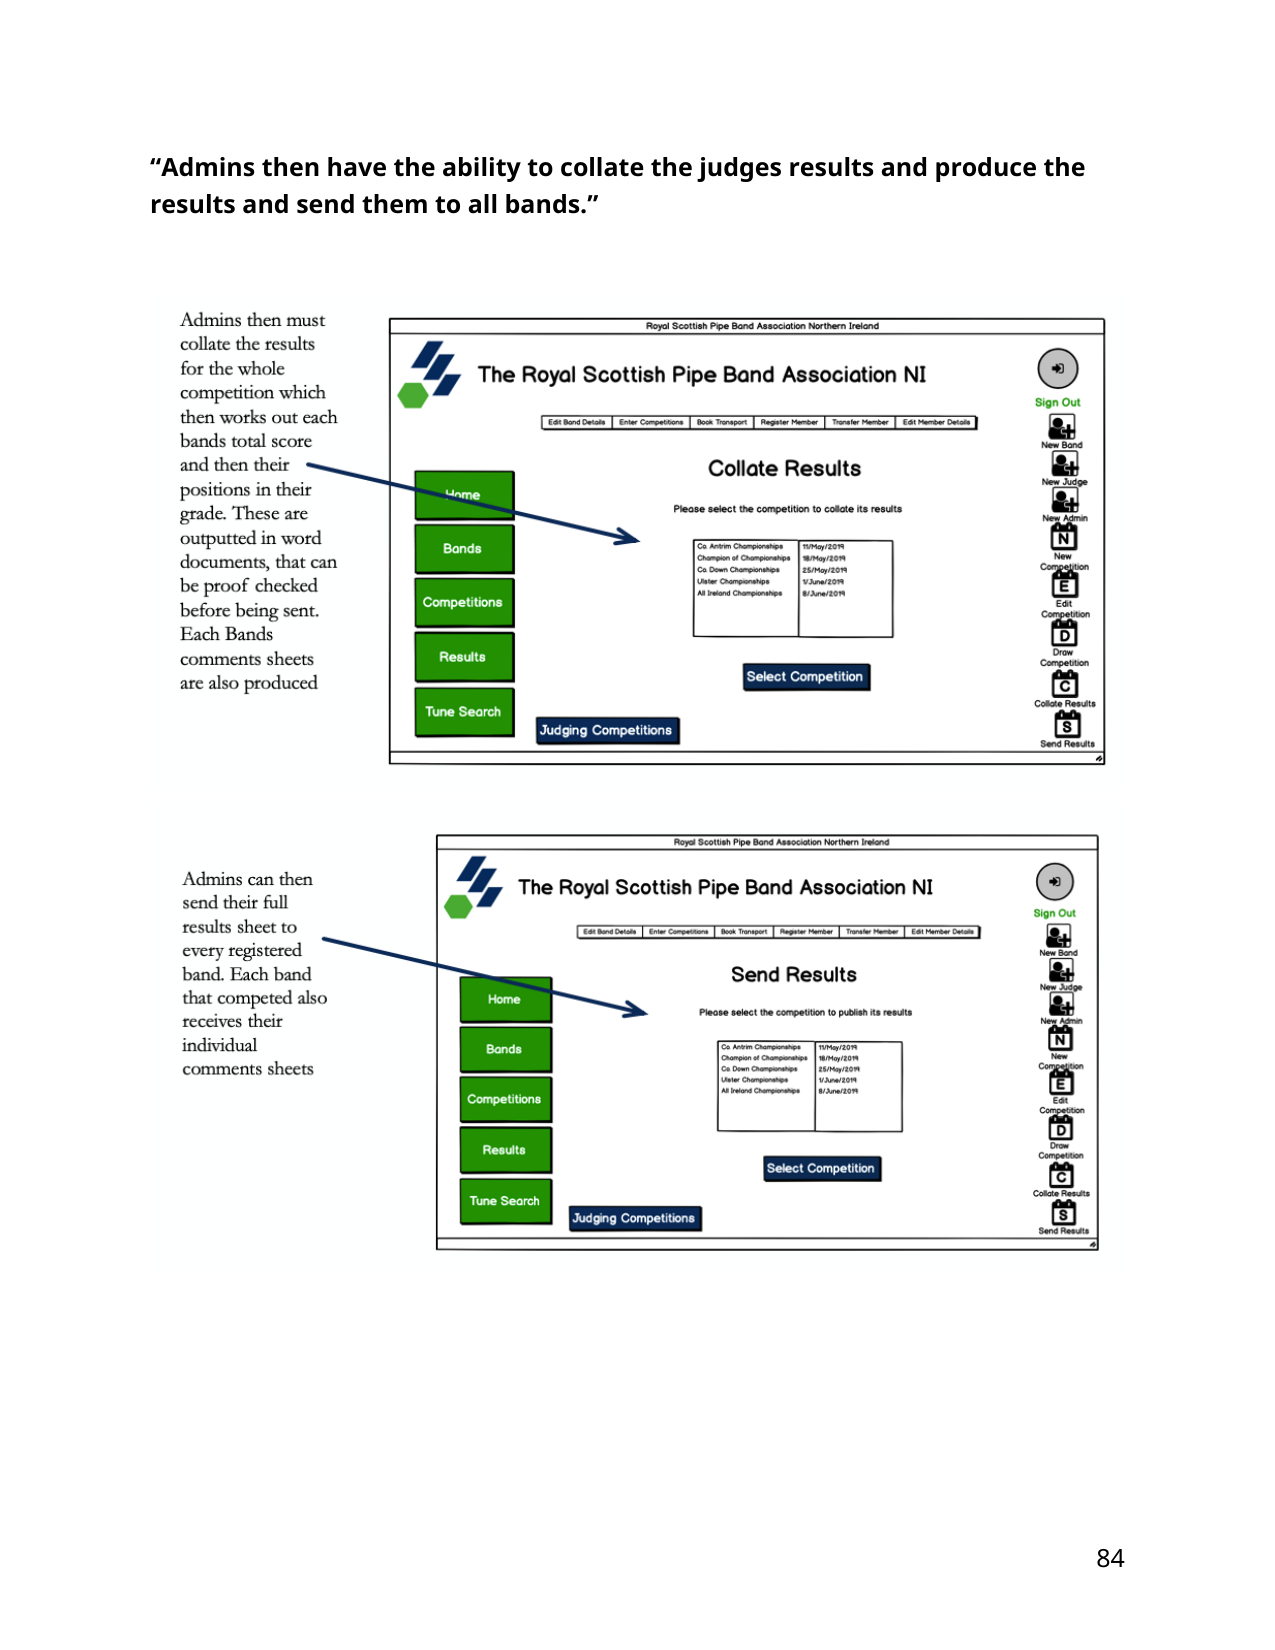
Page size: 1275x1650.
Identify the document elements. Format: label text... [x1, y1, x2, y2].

text “Admins then have the ability to collate the judges results and produce the results and send them to all bands.” [150, 150, 1125, 221]
picture [150, 294, 1125, 791]
picture [150, 801, 1125, 1272]
